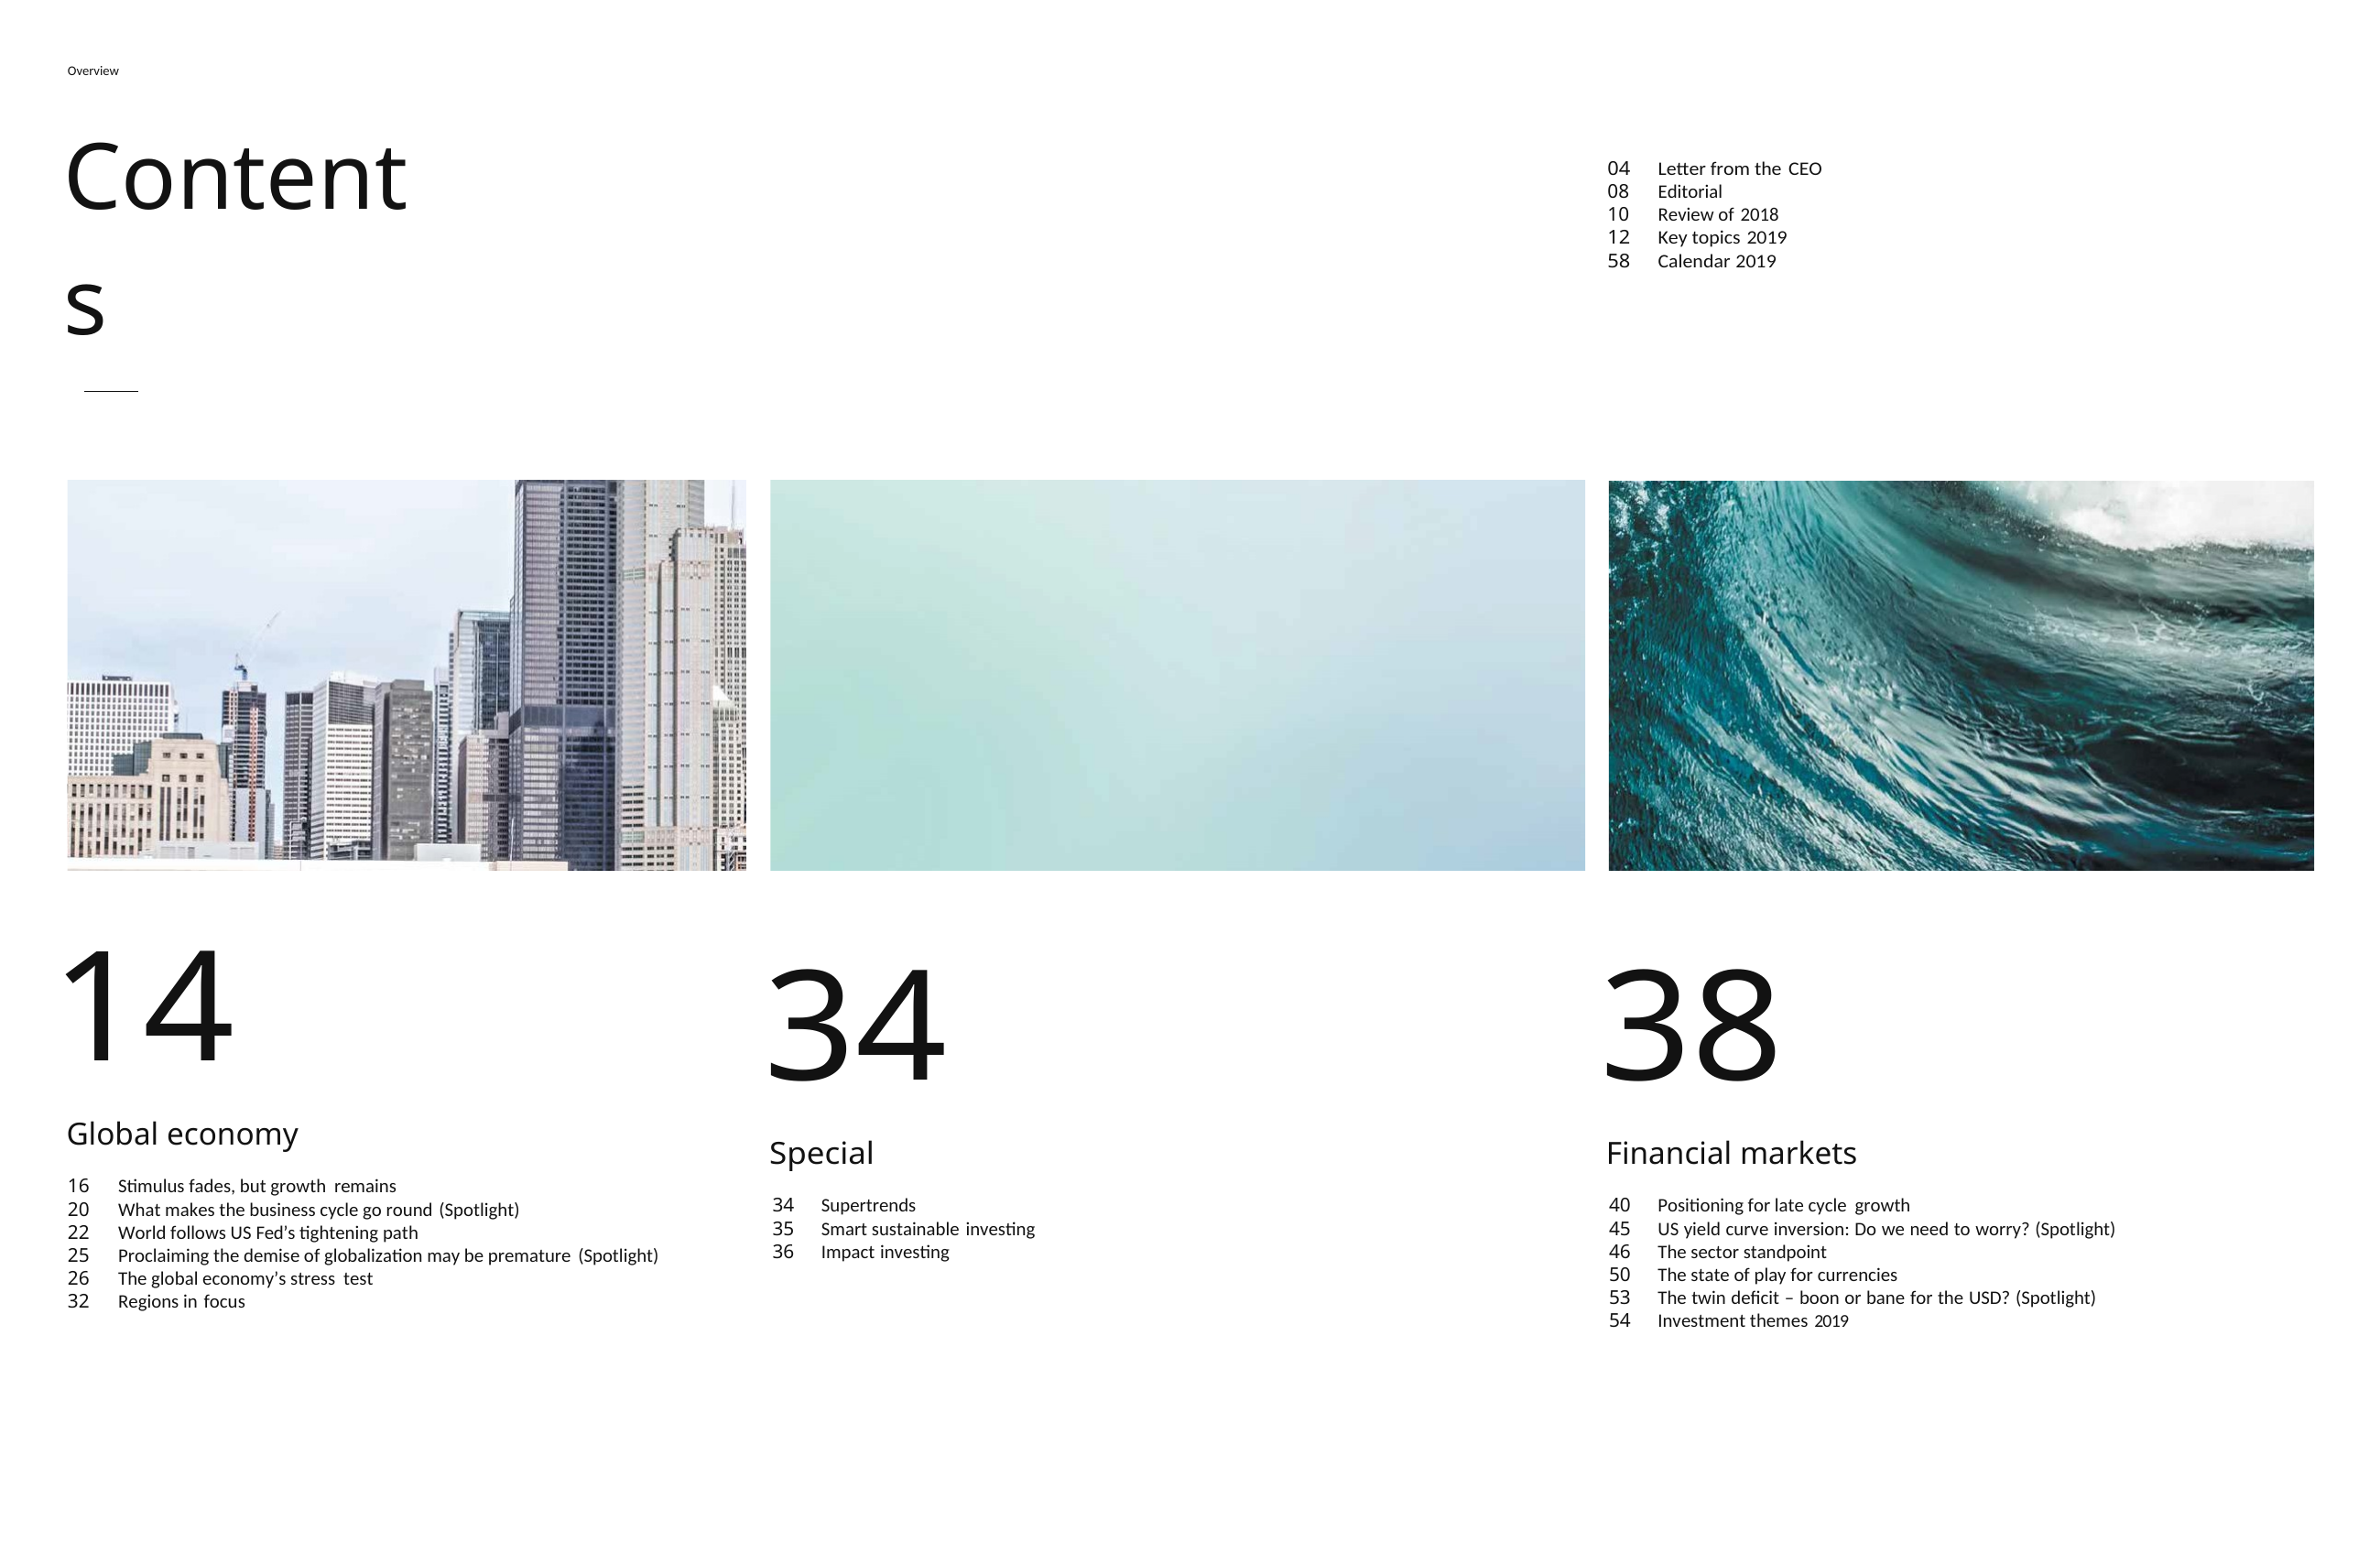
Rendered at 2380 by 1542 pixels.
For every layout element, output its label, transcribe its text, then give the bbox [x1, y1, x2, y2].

list US yield curve inversion: Do we need to worry? (Spotlight) [1609, 1217, 2380, 1240]
picture [1608, 481, 2315, 871]
picture [770, 480, 1586, 871]
subtitle Financial markets [1605, 1132, 2380, 1173]
text 50 The state of play for currencies [1609, 1263, 2380, 1286]
text 04 Letter from the CEO [1607, 157, 2380, 180]
list The sector standpoint [1609, 1240, 2380, 1263]
list The twin deficit – boon or bane for the USD? (Spotlight) [1609, 1286, 2380, 1309]
text 38 [1601, 918, 2380, 1124]
list Proclaiming the demise of globalization may be premature (Spotlight) [68, 1243, 744, 1266]
list Investment themes 2019 [1609, 1309, 2380, 1332]
subtitle Special [769, 1132, 1581, 1173]
text 40 Positioning for late cycle growth [1609, 1193, 2380, 1217]
text 16 Stimulus fades, but growth remains [68, 1174, 744, 1198]
text 12 Key topics 2019 [1607, 226, 2380, 249]
text 08 Editorial [1607, 180, 2380, 203]
picture [67, 480, 746, 871]
text 22 World follows US Fed’s tightening path [68, 1221, 744, 1243]
text 58 Calendar 2019 [1607, 249, 2380, 272]
list Smart sustainable investing [772, 1217, 1581, 1240]
text Overview [68, 62, 428, 79]
list Impact investing [772, 1240, 1581, 1264]
subtitle 14 [51, 898, 744, 1105]
subtitle Global economy [66, 1113, 744, 1154]
subtitle Contents [63, 112, 428, 361]
text 10 Review of 2018 [1607, 203, 2380, 226]
text 32 Regions in focus [68, 1289, 744, 1313]
text 20 What makes the business cycle go round (Spotlight) [68, 1198, 744, 1221]
list Supertrends [772, 1193, 1581, 1217]
list The global economy’s stress test [68, 1266, 744, 1289]
text 34 [764, 918, 1581, 1124]
